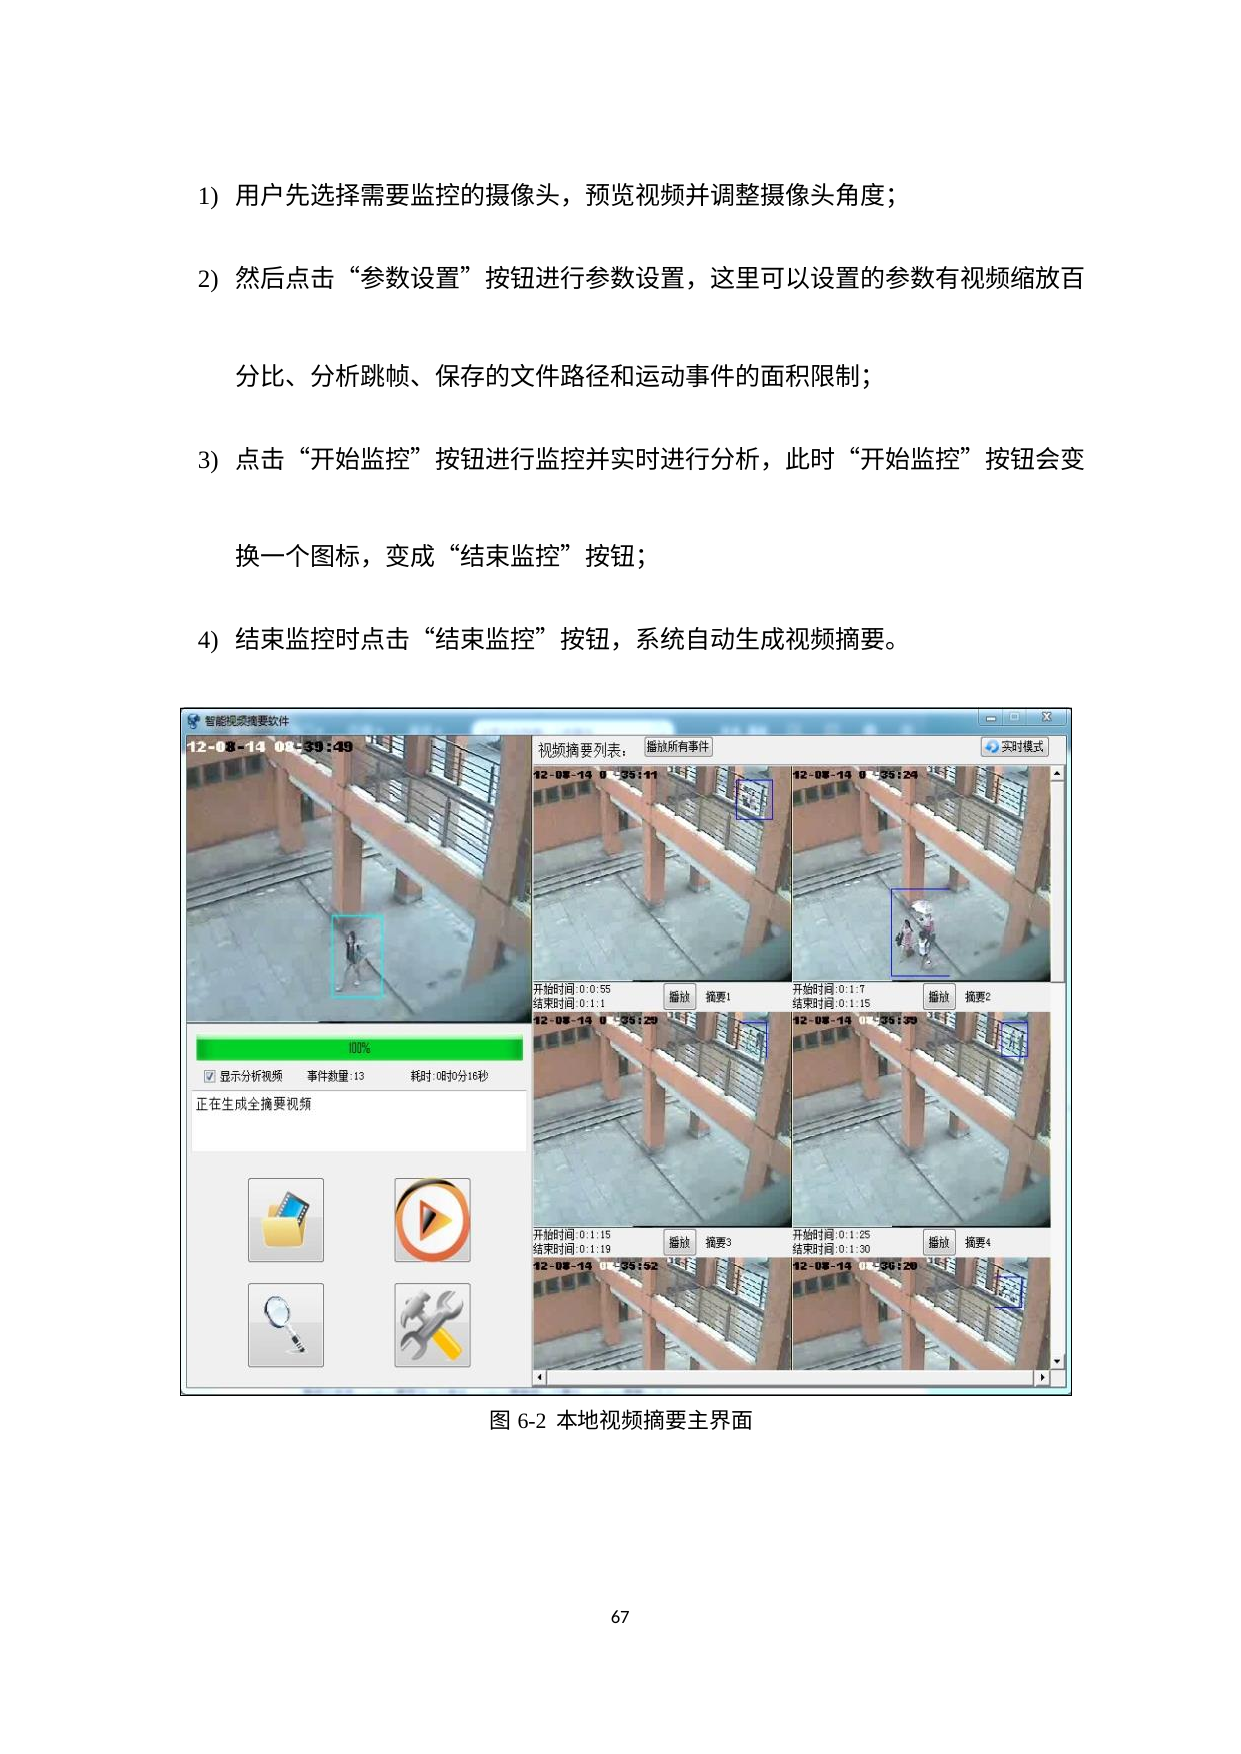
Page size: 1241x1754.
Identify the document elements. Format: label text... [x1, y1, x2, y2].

list 用户先选择需要监控的摄像头，预览视频并调整摄像头角度； [198, 161, 1092, 226]
list 结束监控时点击“结束监控”按钮，系统自动生成视频摘要。 [198, 606, 1092, 671]
list 然后点击“参数设置”按钮进行参数设置，这里可以设置的参数有视频缩放百分比、分析跳帧、保存的文件路径和运动事件的面积限制； [198, 244, 1092, 407]
list 点击“开始监控”按钮进行监控并实时进行分析，此时“开始监控”按钮会变换一个图标，变成“结束监控”按钮； [198, 425, 1092, 587]
picture [181, 709, 1071, 1395]
